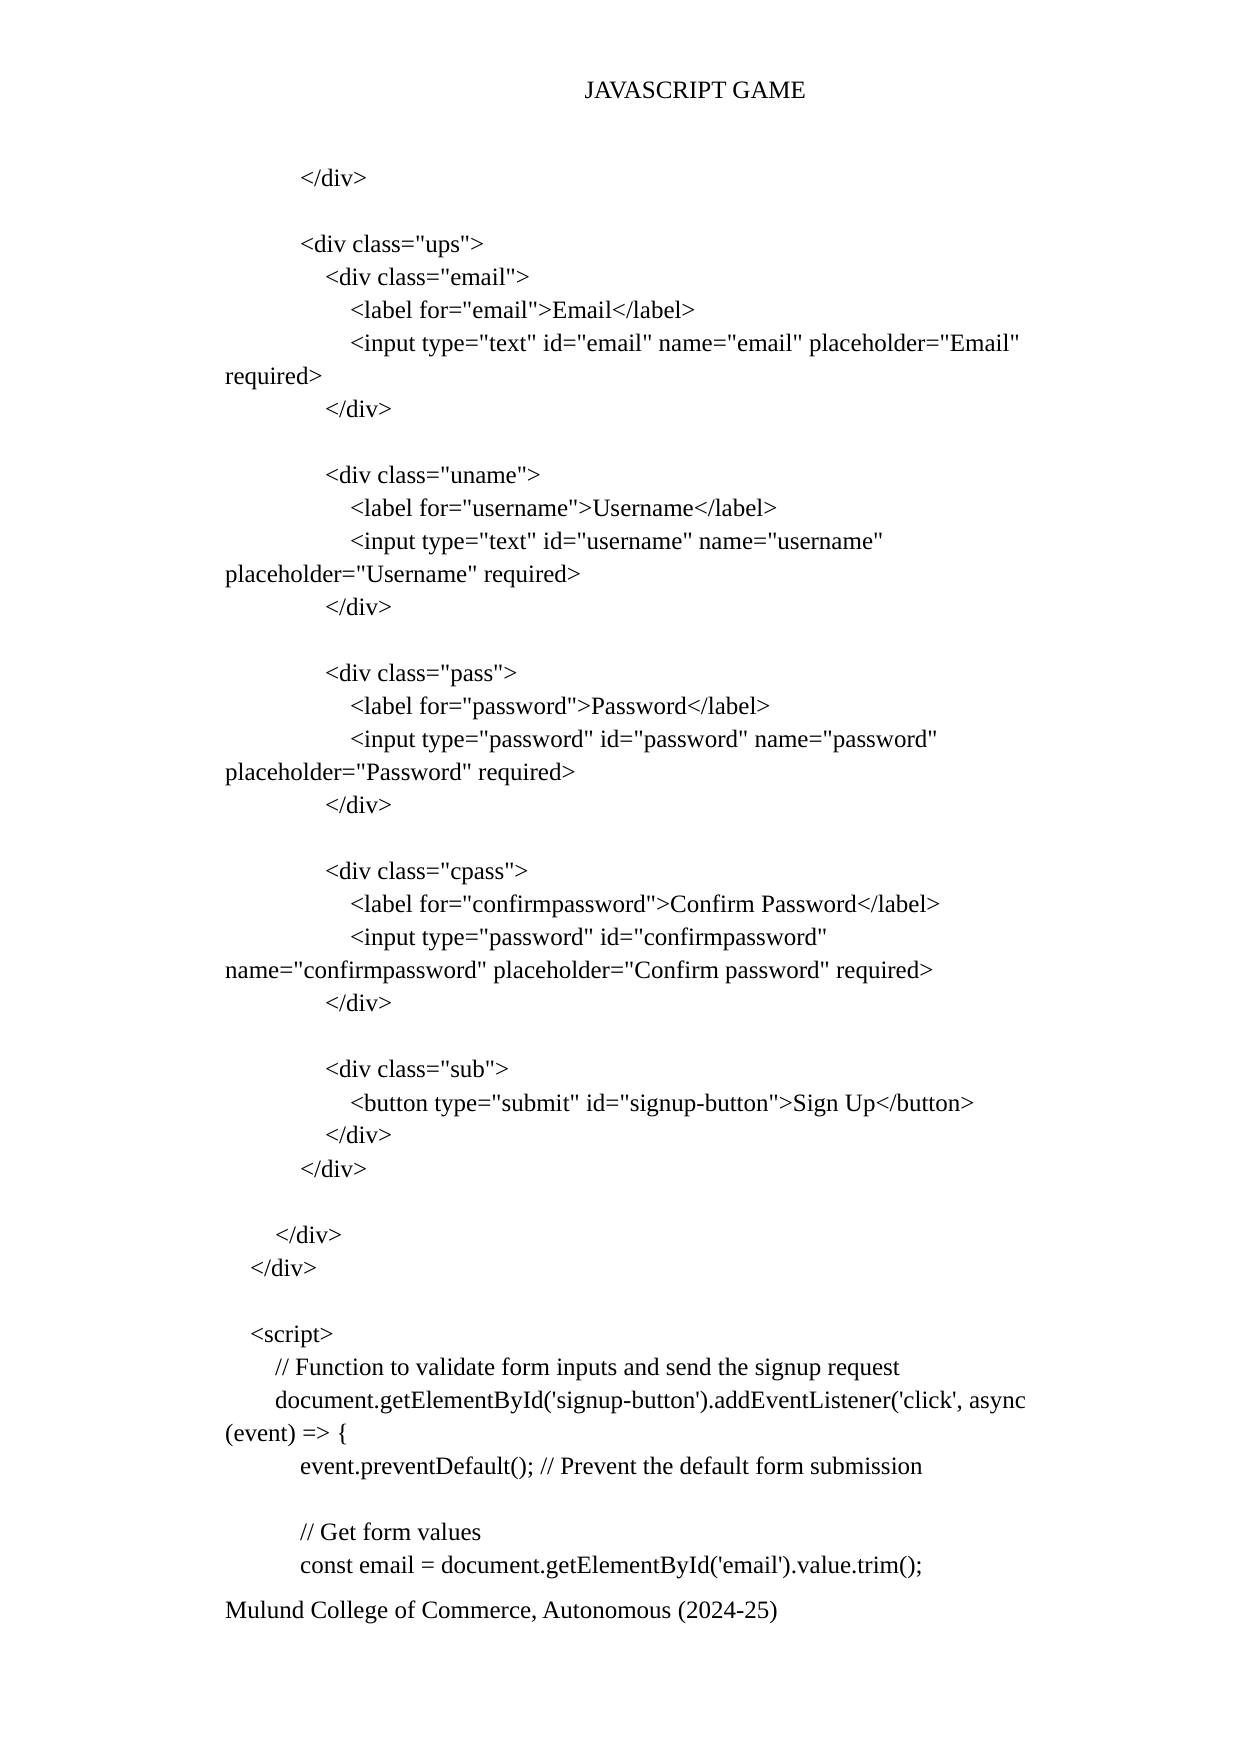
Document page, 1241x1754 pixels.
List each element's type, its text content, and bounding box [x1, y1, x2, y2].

text <input type="password" id="confirmpassword" name="confirmpassword" placeholder="Confirm password" required> [225, 922, 1090, 984]
text </div> [225, 163, 1090, 192]
text // Get form values [225, 1517, 1090, 1546]
text </div> [225, 1220, 1090, 1248]
text const email = document.getElementById('email').value.trim(); [225, 1550, 1090, 1579]
text <div class="cpass"> [225, 856, 1090, 885]
text </div> [225, 1121, 1090, 1149]
text </div> [225, 1253, 1090, 1281]
text <label for="username">Username</label> [225, 493, 1090, 522]
text </div> [225, 592, 1090, 621]
text <input type="password" id="password" name="password" placeholder="Password" required> [225, 724, 1090, 786]
text <script> [225, 1319, 1090, 1347]
text <div class="sub"> [225, 1054, 1090, 1083]
text <button type="submit" id="signup-button">Sign Up</button> [225, 1088, 1090, 1116]
text <div class="uname"> [225, 460, 1090, 489]
text </div> [225, 1154, 1090, 1182]
text <label for="confirmpassword">Confirm Password</label> [225, 889, 1090, 918]
text document.getElementById('signup-button').addEventListener('click', async (event) => { [225, 1385, 1090, 1447]
text <input type="text" id="username" name="username" placeholder="Username" required> [225, 526, 1090, 588]
text <div class="ups"> [225, 229, 1090, 258]
text // Function to validate form inputs and send the signup request [225, 1352, 1090, 1381]
text </div> [225, 394, 1090, 423]
text </div> [225, 988, 1090, 1017]
text event.preventDefault(); // Prevent the default form submission [225, 1451, 1090, 1479]
text <label for="email">Email</label> [225, 295, 1090, 324]
text <input type="text" id="email" name="email" placeholder="Email" required> [225, 328, 1090, 390]
text </div> [225, 790, 1090, 819]
text <label for="password">Password</label> [225, 691, 1090, 720]
text <div class="email"> [225, 262, 1090, 291]
text <div class="pass"> [225, 658, 1090, 687]
